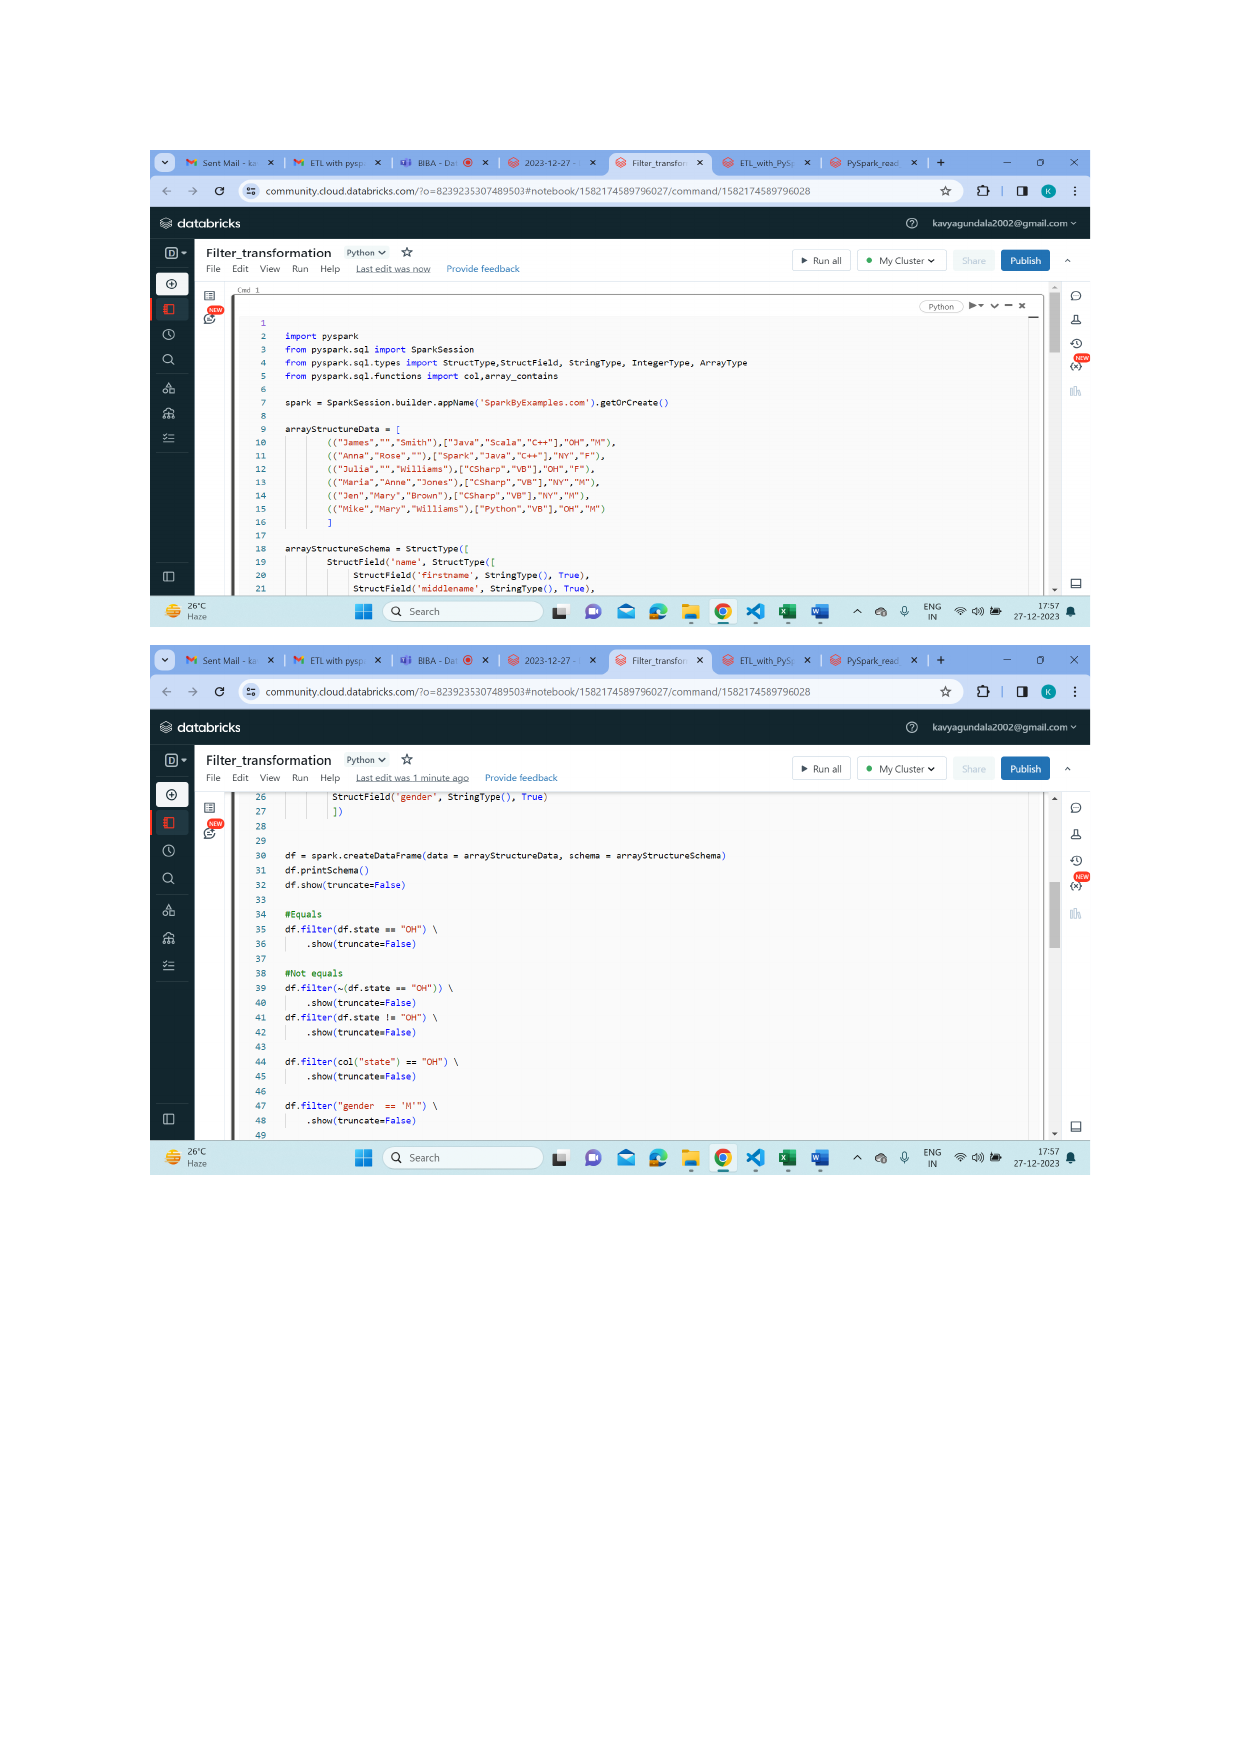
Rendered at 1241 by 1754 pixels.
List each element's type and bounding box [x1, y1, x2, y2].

picture [150, 645, 1091, 1175]
picture [150, 150, 1091, 627]
